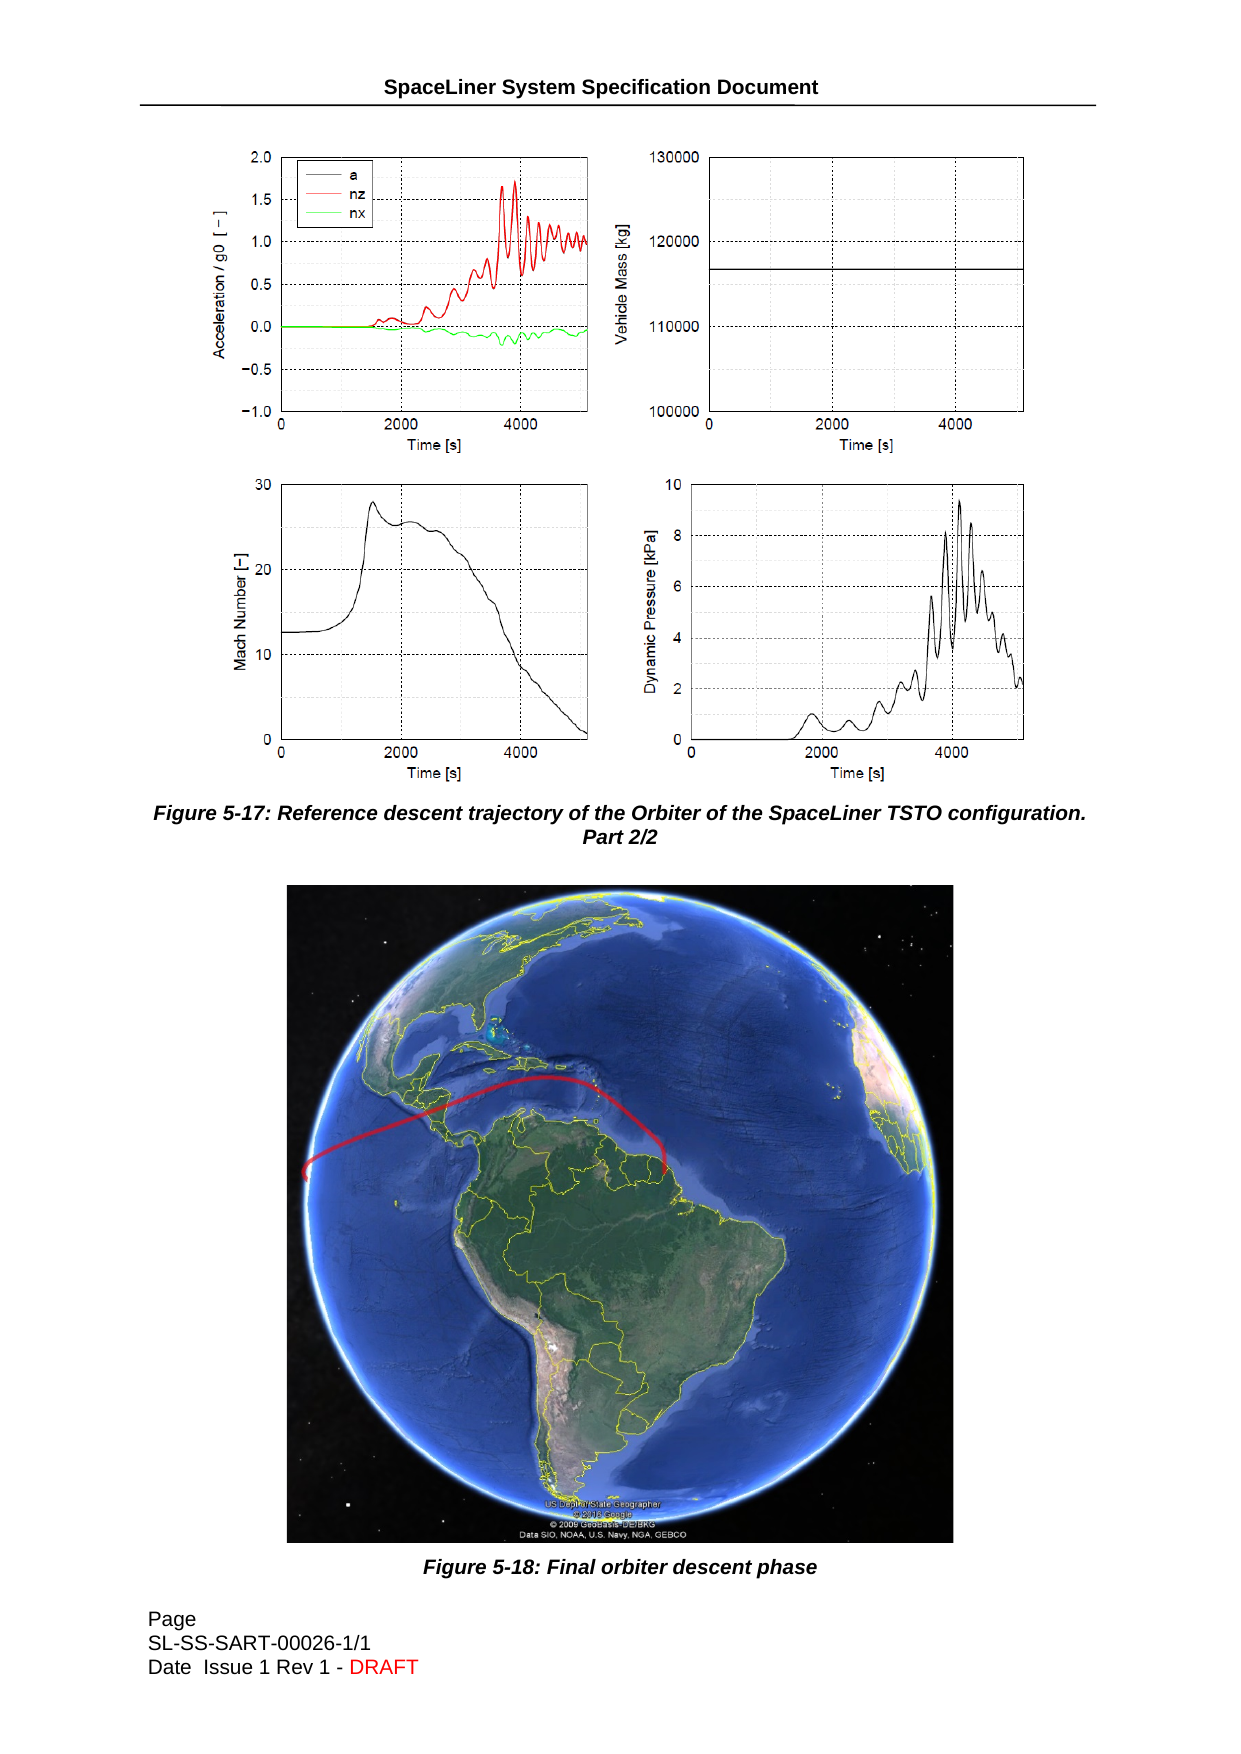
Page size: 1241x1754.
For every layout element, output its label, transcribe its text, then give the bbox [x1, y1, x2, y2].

text Figure ‎5-16: Final orbiter descent phase [148, 1555, 1092, 1579]
picture [203, 147, 1038, 789]
text Figure ‎5-15: Reference descent trajectory of the Orbiter of the SpaceLiner TSTO configuration. Part 2/2 [148, 801, 1092, 849]
picture [286, 885, 954, 1543]
